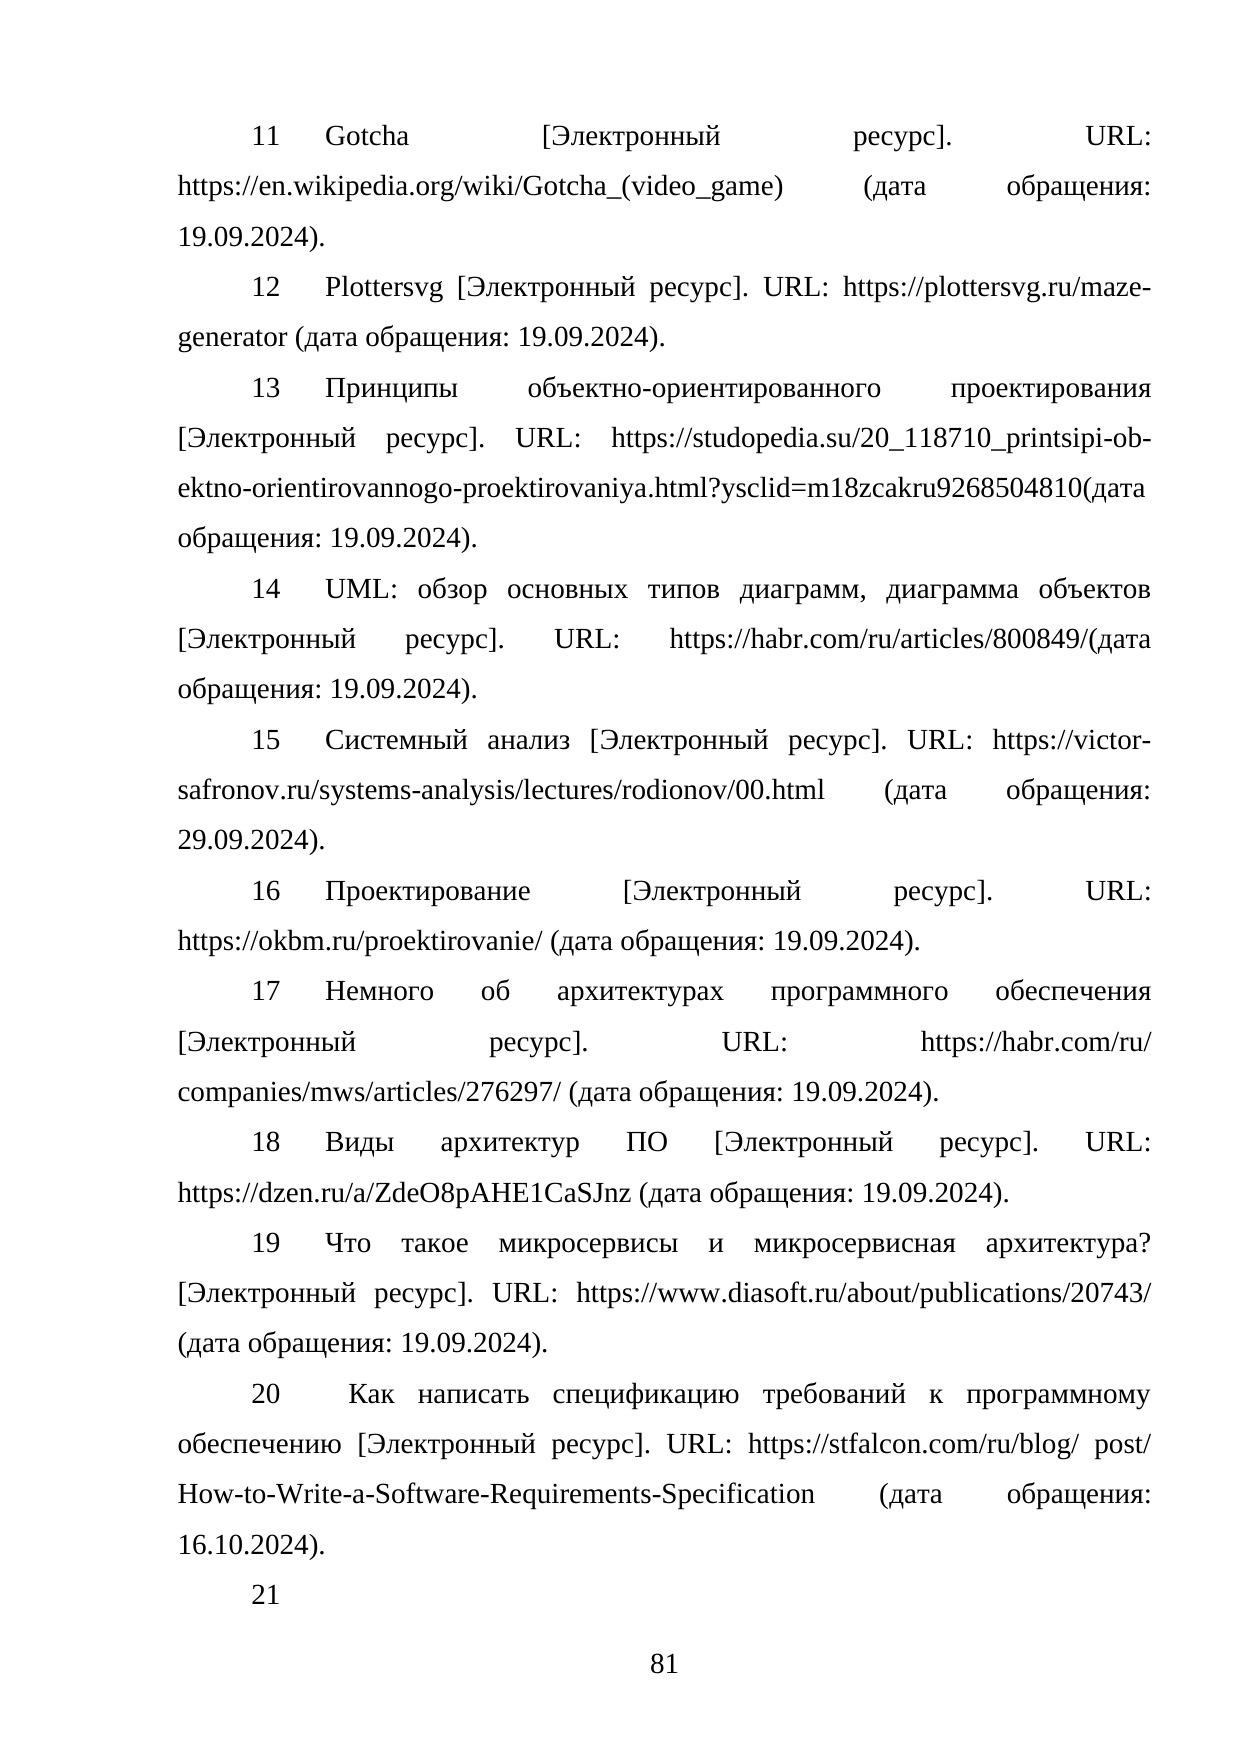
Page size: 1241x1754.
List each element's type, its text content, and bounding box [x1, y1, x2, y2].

text Немного об архитектурах программного обеспечения [Электронный ресурс]. URL: https://habr.com/ru/ companies/mws/articles/276297/ (дата обращения: 19.09.2024). [177, 973, 1152, 1108]
text Проектирование [Электронный ресурс]. URL: https://okbm.ru/proektirovanie/ (дата обращения: 19.09.2024). [177, 873, 1152, 957]
text UML: обзор основных типов диаграмм, диаграмма объектов [Электронный ресурс]. URL: https://habr.com/ru/articles/800849/(дата обращения: 19.09.2024). [177, 571, 1152, 705]
text Что такое микросервисы и микросервисная архитектура? [Электронный ресурс]. URL: https://www.diasoft.ru/about/publications/20743/ (дата обращения: 19.09.2024). [177, 1225, 1152, 1359]
text Gotcha [Электронный ресурс]. URL: https://en.wikipedia.org/wiki/Gotcha_(video_game) (дата обращения: 19.09.2024). [177, 118, 1152, 252]
text Принципы объектно-ориентированного проектирования [Электронный ресурс]. URL: https://studopedia.su/20_118710_printsipi-ob-ektno-orientirovannogo-proektirovaniya.html?ysclid=m18zcakru9268504810(дата обращения: 19.09.2024). [177, 370, 1152, 554]
text Виды архитектур ПО [Электронный ресурс]. URL: https://dzen.ru/a/ZdeO8pAHE1CaSJnz (дата обращения: 19.09.2024). [177, 1124, 1152, 1208]
text Plottersvg [Электронный ресурс]. URL: https://plottersvg.ru/maze-generator (дата обращения: 19.09.2024). [177, 269, 1152, 353]
text Как написать спецификацию требований к программному обеспечению [Электронный ресурс]. URL: https://stfalcon.com/ru/blog/ post/ How-to-Write-a-Software-Requirements-Specification (дата обращения: 16.10.2024). [177, 1376, 1152, 1560]
text Системный анализ [Электронный ресурс]. URL: https://victor-safronov.ru/systems-analysis/lectures/rodionov/00.html (дата обращения: 29.09.2024). [177, 722, 1152, 856]
